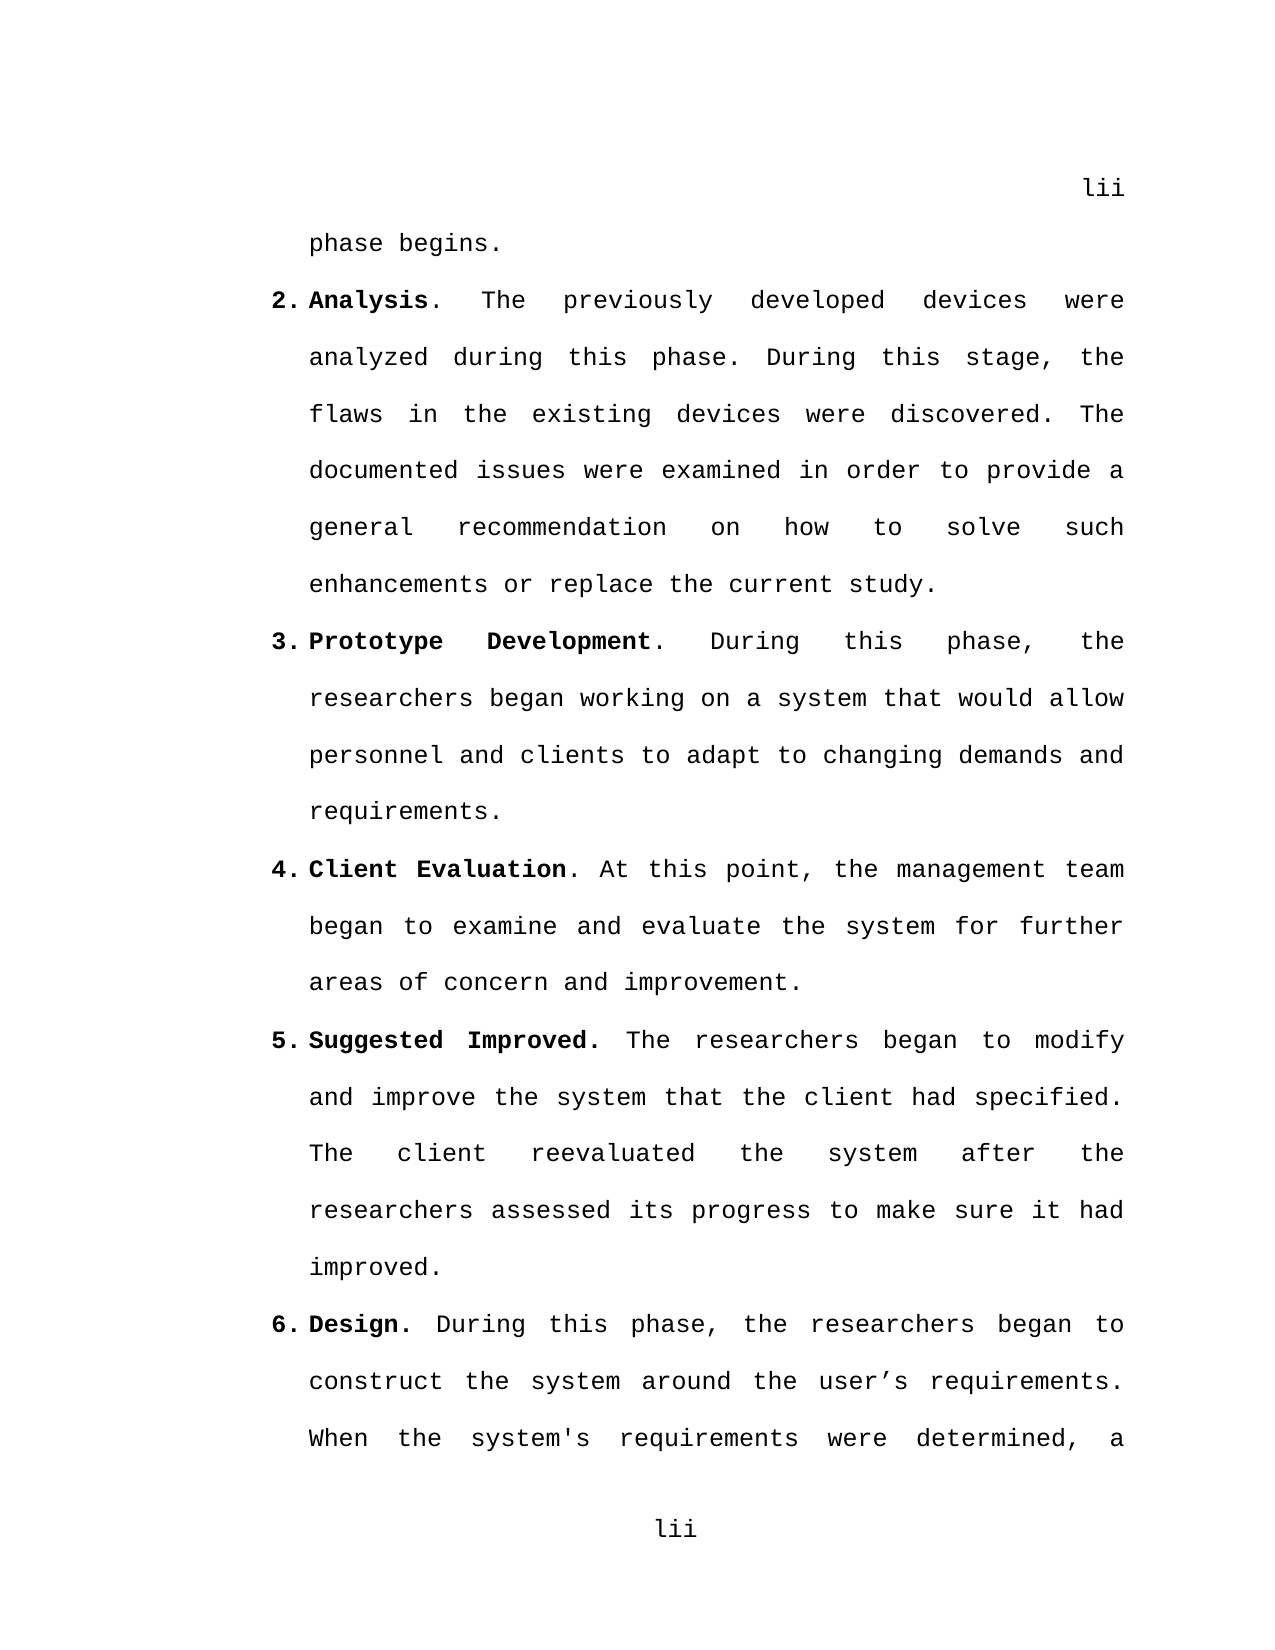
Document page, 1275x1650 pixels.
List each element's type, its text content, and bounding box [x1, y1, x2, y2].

list Client Evaluation. At this point, the management team began to examine and evaluate the system for further areas of concern and improvement. [271, 857, 1125, 998]
list Prototype Development. During this phase, the researchers began working on a system that would allow personnel and clients to adapt to changing demands and requirements. [271, 629, 1125, 827]
list Analysis. The previously developed devices were analyzed during this phase. During this stage, the flaws in the existing devices were discovered. The documented issues were examined in order to provide a general recommendation on how to solve such enhancements or replace the current study. [271, 288, 1125, 599]
list Suggested Improved. The researchers began to modify and improve the system that the client had specified. The client reevaluated the system after the researchers assessed its progress to make sure it had improved. [271, 1028, 1125, 1283]
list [271, 1312, 1125, 1454]
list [271, 230, 1125, 258]
